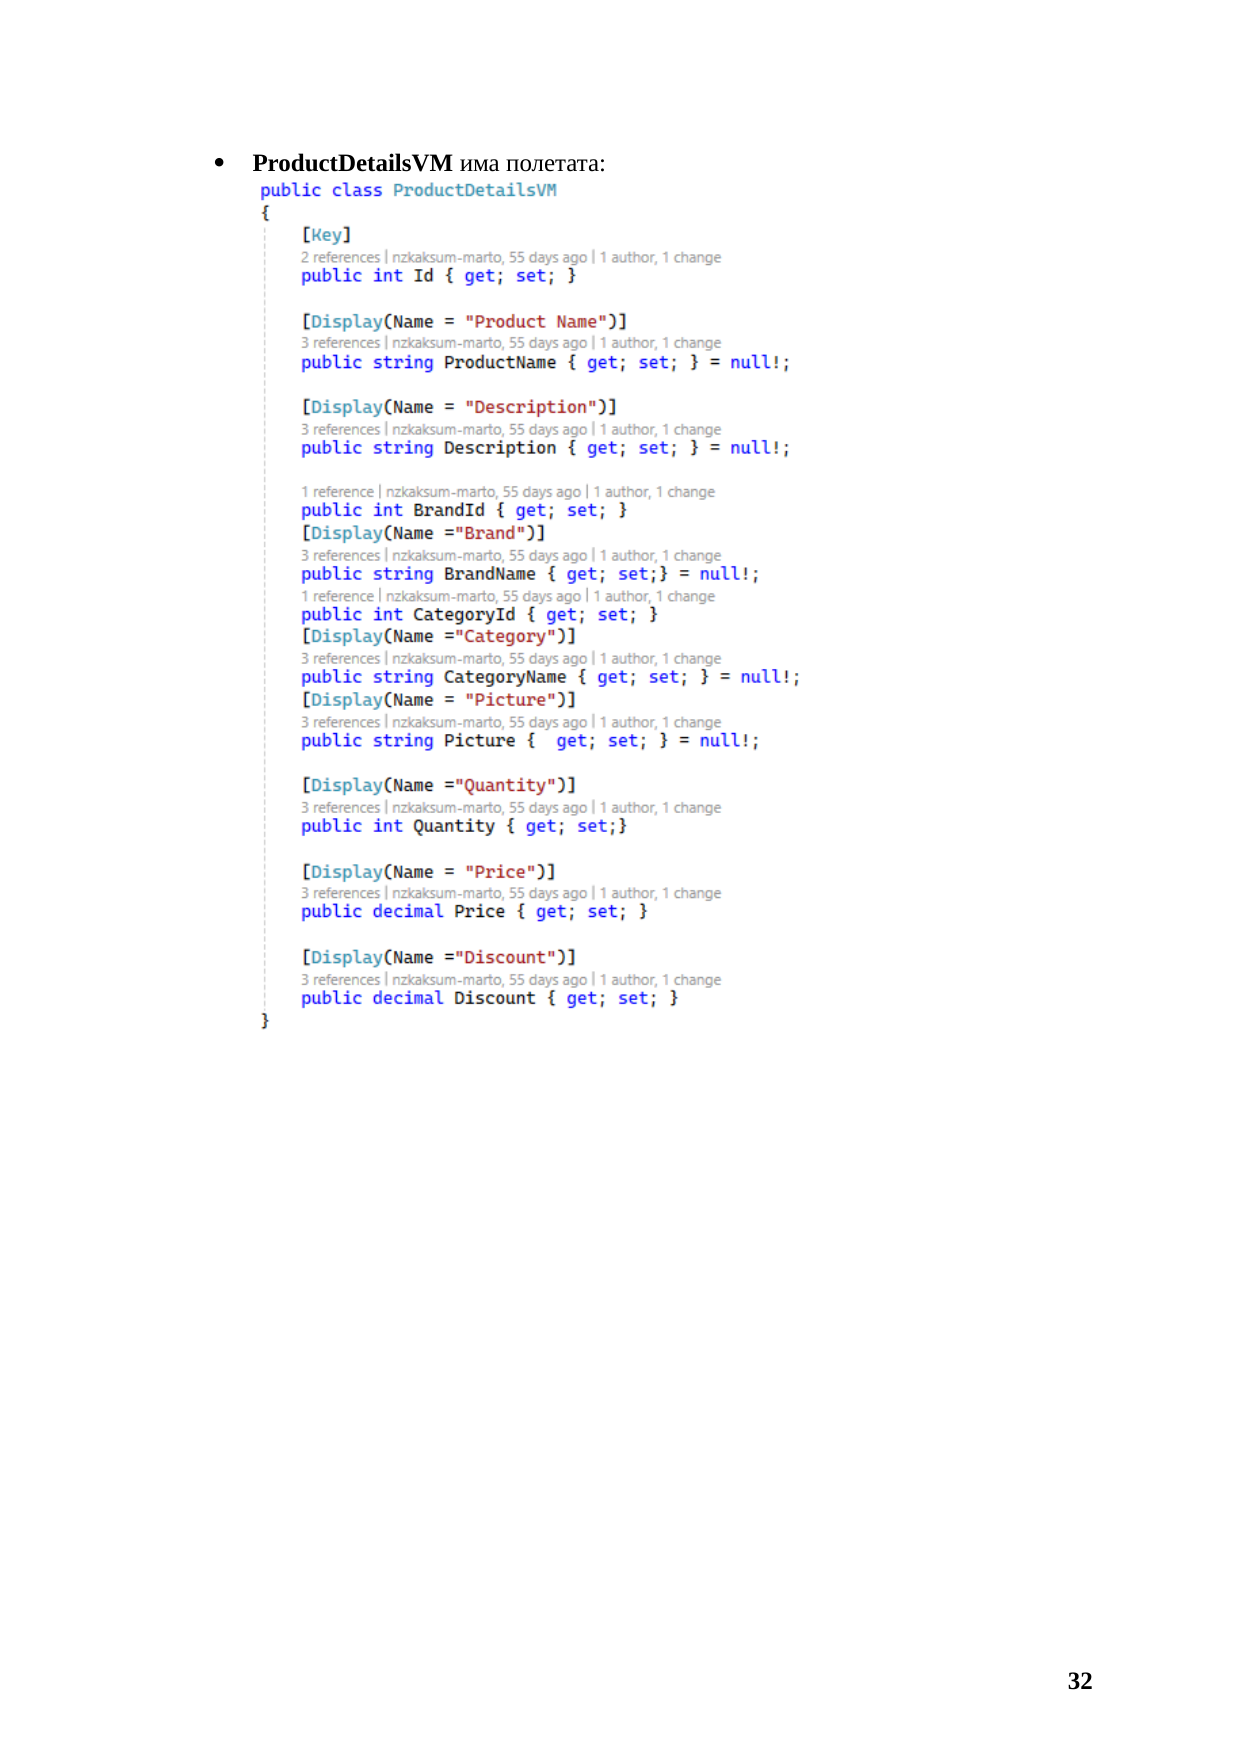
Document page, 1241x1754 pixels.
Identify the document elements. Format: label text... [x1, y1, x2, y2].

picture [252, 180, 832, 1038]
